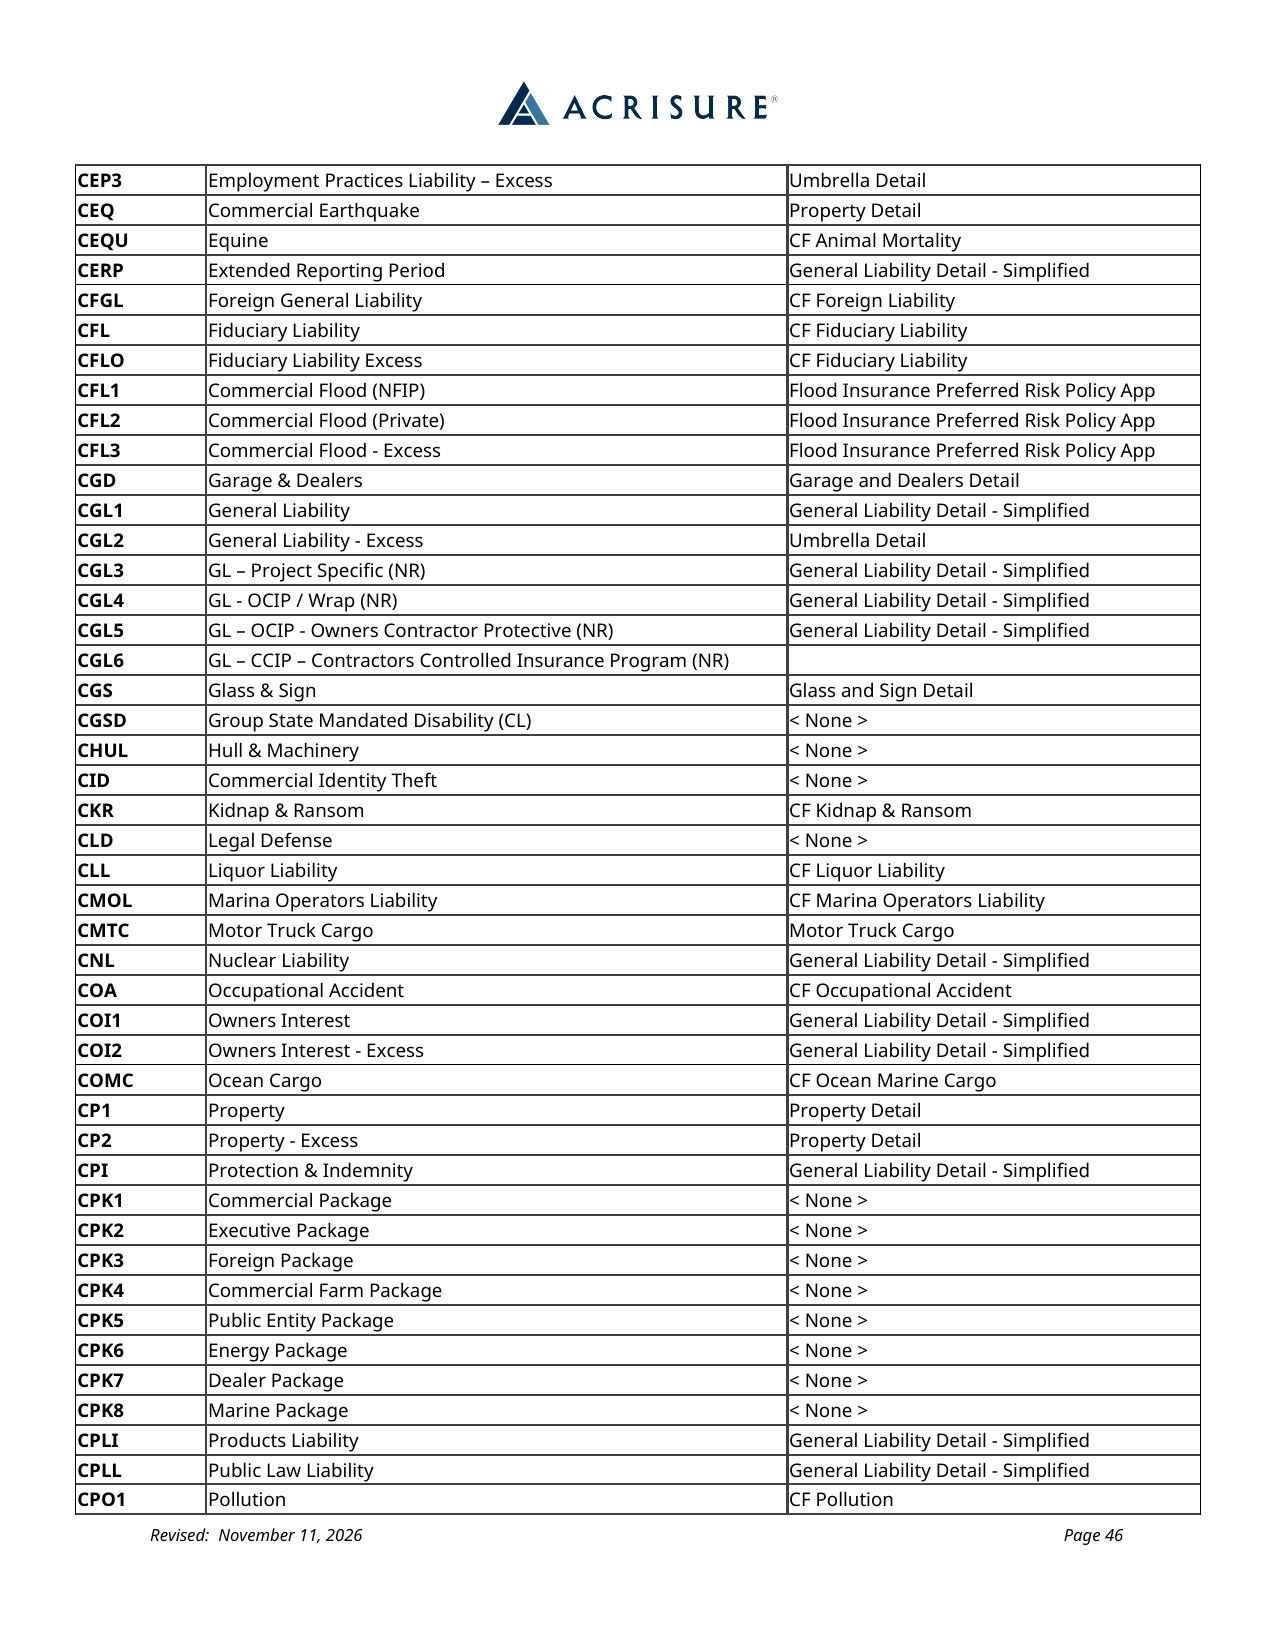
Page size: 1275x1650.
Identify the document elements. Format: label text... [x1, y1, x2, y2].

table_cell Commercial Farm Package [207, 1276, 786, 1303]
table_cell < None > [789, 1186, 1200, 1213]
table_cell CF Foreign Liability [789, 285, 1200, 313]
table_cell Marine Package [207, 1396, 786, 1423]
table_cell Liquor Liability [207, 856, 786, 883]
table_cell < None > [789, 1336, 1200, 1363]
table_cell CFLO [76, 346, 205, 373]
table_cell CGL3 [76, 556, 205, 583]
table_cell General Liability Detail - Simplified [789, 256, 1200, 283]
table_cell Owners Interest [207, 1006, 786, 1033]
table_cell Owners Interest - Excess [207, 1036, 786, 1063]
table_cell Foreign Package [207, 1246, 786, 1273]
table_cell CFL3 [76, 436, 205, 463]
table_cell CID [76, 766, 205, 793]
table_cell CF Ocean Marine Cargo [789, 1065, 1200, 1093]
table_cell Garage & Dealers [207, 466, 786, 493]
table_cell Products Liability [207, 1426, 786, 1453]
table_cell CGL4 [76, 586, 205, 613]
table_cell Protection & Indemnity [207, 1156, 786, 1183]
table_cell CMOL [76, 886, 205, 913]
table_cell General Liability Detail - Simplified [789, 586, 1200, 613]
picture [496, 75, 779, 135]
table_cell CPK5 [76, 1306, 205, 1333]
table_cell Property Detail [789, 1126, 1200, 1153]
table_cell CEQU [76, 226, 205, 253]
table_cell CMTC [76, 916, 205, 943]
table_cell Flood Insurance Preferred Risk Policy App [789, 376, 1200, 403]
table_cell CPK6 [76, 1336, 205, 1363]
table_cell < None > [789, 1216, 1200, 1243]
table_cell < None > [789, 1306, 1200, 1333]
table_cell CLD [76, 826, 205, 853]
table_cell CKR [76, 796, 205, 823]
table_cell Commercial Flood - Excess [207, 436, 786, 463]
table_cell Public Law Liability [207, 1456, 786, 1483]
table_cell CGL2 [76, 526, 205, 553]
table_cell CF Kidnap & Ransom [789, 796, 1200, 823]
table_cell CPK3 [76, 1246, 205, 1273]
table_cell CP1 [76, 1096, 205, 1123]
table_cell CFL2 [76, 406, 205, 433]
table_cell Commercial Identity Theft [207, 766, 786, 793]
table_cell < None > [789, 1396, 1200, 1423]
table_cell Public Entity Package [207, 1306, 786, 1333]
table_cell CGS [76, 676, 205, 703]
table_cell Glass and Sign Detail [789, 676, 1200, 703]
table_cell CLL [76, 856, 205, 883]
table_cell CHUL [76, 736, 205, 763]
table_cell Marina Operators Liability [207, 886, 786, 913]
table_cell General Liability [207, 496, 786, 523]
table_cell Ocean Cargo [207, 1065, 786, 1093]
table_cell < None > [789, 1246, 1200, 1273]
table_cell [789, 646, 1200, 673]
table_cell Glass & Sign [207, 676, 786, 703]
table_cell CF Liquor Liability [789, 856, 1200, 883]
table_cell < None > [789, 706, 1200, 733]
table_cell Hull & Machinery [207, 736, 786, 763]
table_cell General Liability - Excess [207, 526, 786, 553]
table_cell General Liability Detail - Simplified [789, 1156, 1200, 1183]
table_cell COI2 [76, 1036, 205, 1063]
table_cell Commercial Flood (NFIP) [207, 376, 786, 403]
table_cell Foreign General Liability [207, 285, 786, 313]
table_cell CGL6 [76, 646, 205, 673]
table_cell GL – Project Specific (NR) [207, 556, 786, 583]
table_cell Motor Truck Cargo [207, 916, 786, 943]
table_cell CPK1 [76, 1186, 205, 1213]
table_cell Commercial Flood (Private) [207, 406, 786, 433]
table_cell General Liability Detail - Simplified [789, 1456, 1200, 1483]
table_cell CPI [76, 1156, 205, 1183]
table_cell COI1 [76, 1006, 205, 1033]
table_cell CP2 [76, 1126, 205, 1153]
table_cell Fiduciary Liability Excess [207, 346, 786, 373]
table_cell General Liability Detail - Simplified [789, 1426, 1200, 1453]
table_cell CGD [76, 466, 205, 493]
table_cell General Liability Detail - Simplified [789, 496, 1200, 523]
table_cell < None > [789, 1366, 1200, 1393]
table_cell CGSD [76, 706, 205, 733]
table_cell < None > [789, 766, 1200, 793]
table_cell CPK4 [76, 1276, 205, 1303]
table_cell CPK7 [76, 1366, 205, 1393]
table_cell GL - OCIP / Wrap (NR) [207, 586, 786, 613]
table_cell GL – CCIP – Contractors Controlled Insurance Program (NR) [207, 646, 786, 673]
table_cell Executive Package [207, 1216, 786, 1243]
table_cell Commercial Package [207, 1186, 786, 1213]
table_cell Flood Insurance Preferred Risk Policy App [789, 406, 1200, 433]
table_cell CGL5 [76, 616, 205, 643]
table_cell CGL1 [76, 496, 205, 523]
table_cell CF Marina Operators Liability [789, 886, 1200, 913]
table_cell Property [207, 1096, 786, 1123]
table_cell Extended Reporting Period [207, 256, 786, 283]
table_cell < None > [789, 826, 1200, 853]
table_cell CF Animal Mortality [789, 226, 1200, 253]
table_cell Property Detail [789, 1096, 1200, 1123]
table_cell CPK8 [76, 1396, 205, 1423]
table_cell Group State Mandated Disability (CL) [207, 706, 786, 733]
table_cell Kidnap & Ransom [207, 796, 786, 823]
table_cell CNL [76, 946, 205, 973]
table_cell Commercial Earthquake [207, 196, 786, 223]
table_cell Legal Defense [207, 826, 786, 853]
table_cell Employment Practices Liability – Excess [207, 166, 786, 193]
table_cell Umbrella Detail [789, 166, 1200, 193]
table_cell General Liability Detail - Simplified [789, 946, 1200, 973]
table_cell CPLL [76, 1456, 205, 1483]
table_cell Umbrella Detail [789, 526, 1200, 553]
table_cell CFGL [76, 285, 205, 313]
table_cell Pollution [207, 1485, 786, 1513]
table_cell CPO1 [76, 1485, 205, 1513]
table_cell General Liability Detail - Simplified [789, 1036, 1200, 1063]
table_cell General Liability Detail - Simplified [789, 1006, 1200, 1033]
table_cell CEP3 [76, 166, 205, 193]
table_cell Fiduciary Liability [207, 316, 786, 343]
table_cell COA [76, 976, 205, 1003]
table_cell CF Fiduciary Liability [789, 346, 1200, 373]
table_cell CFL1 [76, 376, 205, 403]
table_cell Energy Package [207, 1336, 786, 1363]
table_cell CPLI [76, 1426, 205, 1453]
table_cell CF Occupational Accident [789, 976, 1200, 1003]
table_cell CPK2 [76, 1216, 205, 1243]
table_cell CERP [76, 256, 205, 283]
table_cell Nuclear Liability [207, 946, 786, 973]
table_cell Equine [207, 226, 786, 253]
table_cell < None > [789, 1276, 1200, 1303]
table_cell COMC [76, 1065, 205, 1093]
table_cell CFL [76, 316, 205, 343]
table_cell Motor Truck Cargo [789, 916, 1200, 943]
table_cell < None > [789, 736, 1200, 763]
table_cell Dealer Package [207, 1366, 786, 1393]
table_cell Property - Excess [207, 1126, 786, 1153]
table_cell Garage and Dealers Detail [789, 466, 1200, 493]
table_cell General Liability Detail - Simplified [789, 556, 1200, 583]
table_cell CF Pollution [789, 1485, 1200, 1513]
table_cell Flood Insurance Preferred Risk Policy App [789, 436, 1200, 463]
table_cell General Liability Detail - Simplified [789, 616, 1200, 643]
table_cell Occupational Accident [207, 976, 786, 1003]
table_cell GL – OCIP - Owners Contractor Protective (NR) [207, 616, 786, 643]
table_cell Property Detail [789, 196, 1200, 223]
table_cell CEQ [76, 196, 205, 223]
table_cell CF Fiduciary Liability [789, 316, 1200, 343]
